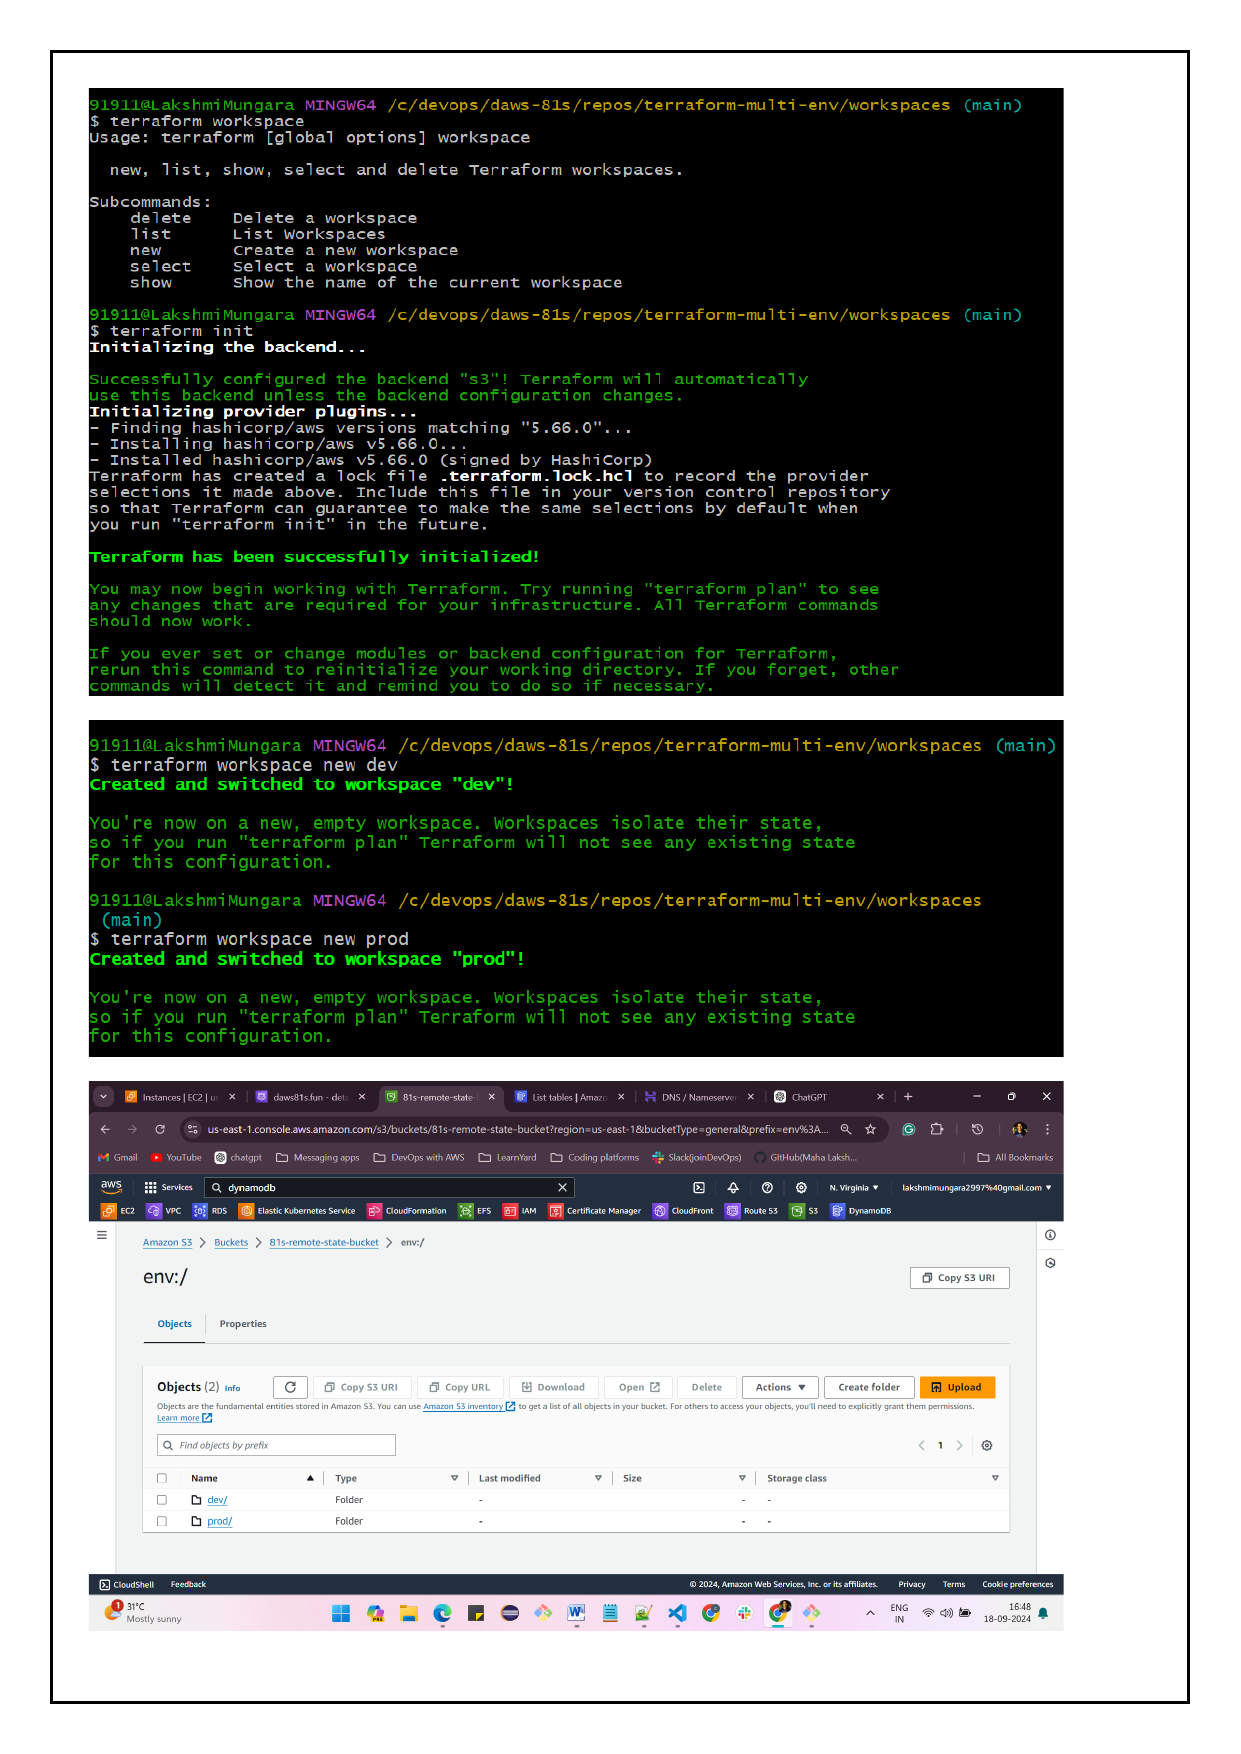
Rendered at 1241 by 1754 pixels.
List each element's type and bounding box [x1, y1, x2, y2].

picture [88, 720, 1064, 1057]
picture [88, 88, 1064, 696]
picture [88, 1081, 1064, 1631]
